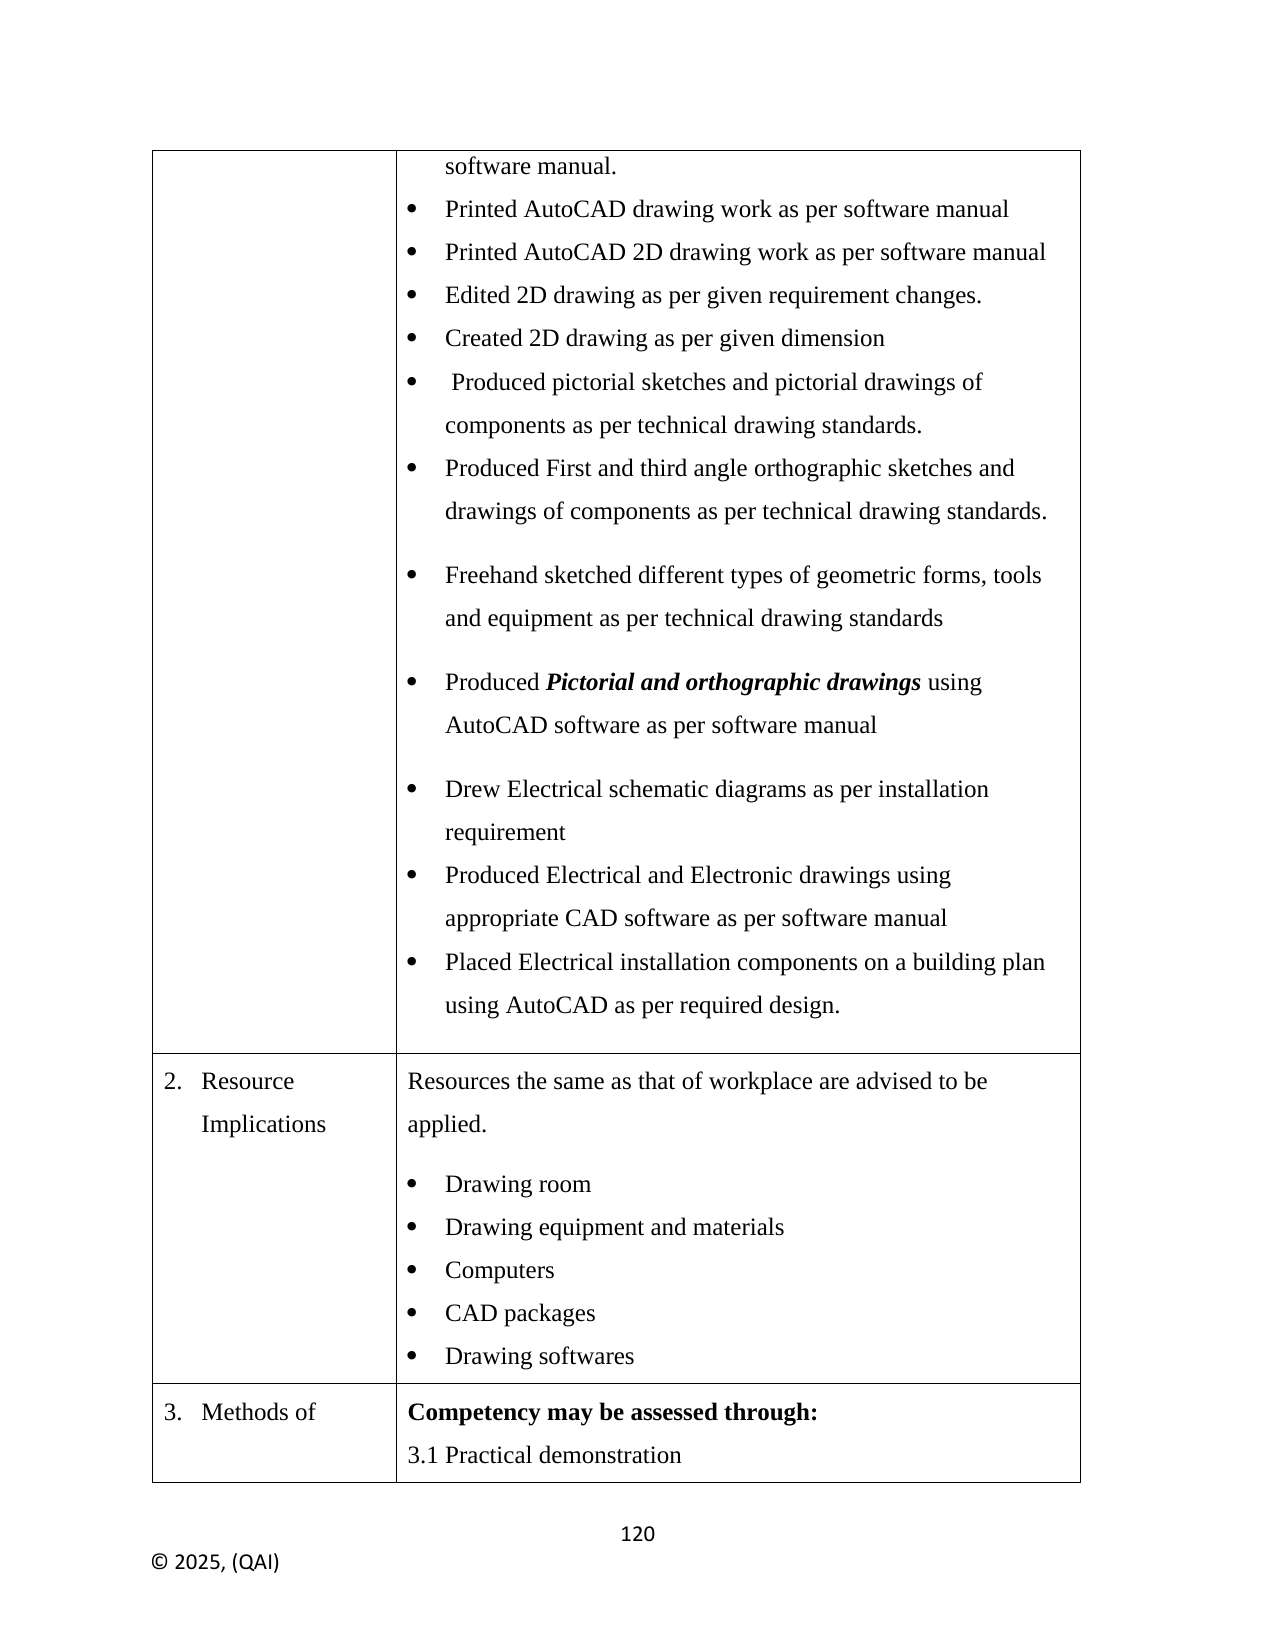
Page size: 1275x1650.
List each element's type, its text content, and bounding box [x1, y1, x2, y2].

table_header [153, 151, 396, 1052]
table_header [397, 151, 1080, 1052]
table_cell Resources the same as that of workplace are advised to be applied. Drawing room Drawing equipment and materials Computers CAD packages Drawing softwares [397, 1054, 1080, 1383]
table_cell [397, 1384, 1080, 1482]
table_cell Resource Implications [153, 1054, 396, 1383]
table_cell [153, 1384, 396, 1482]
